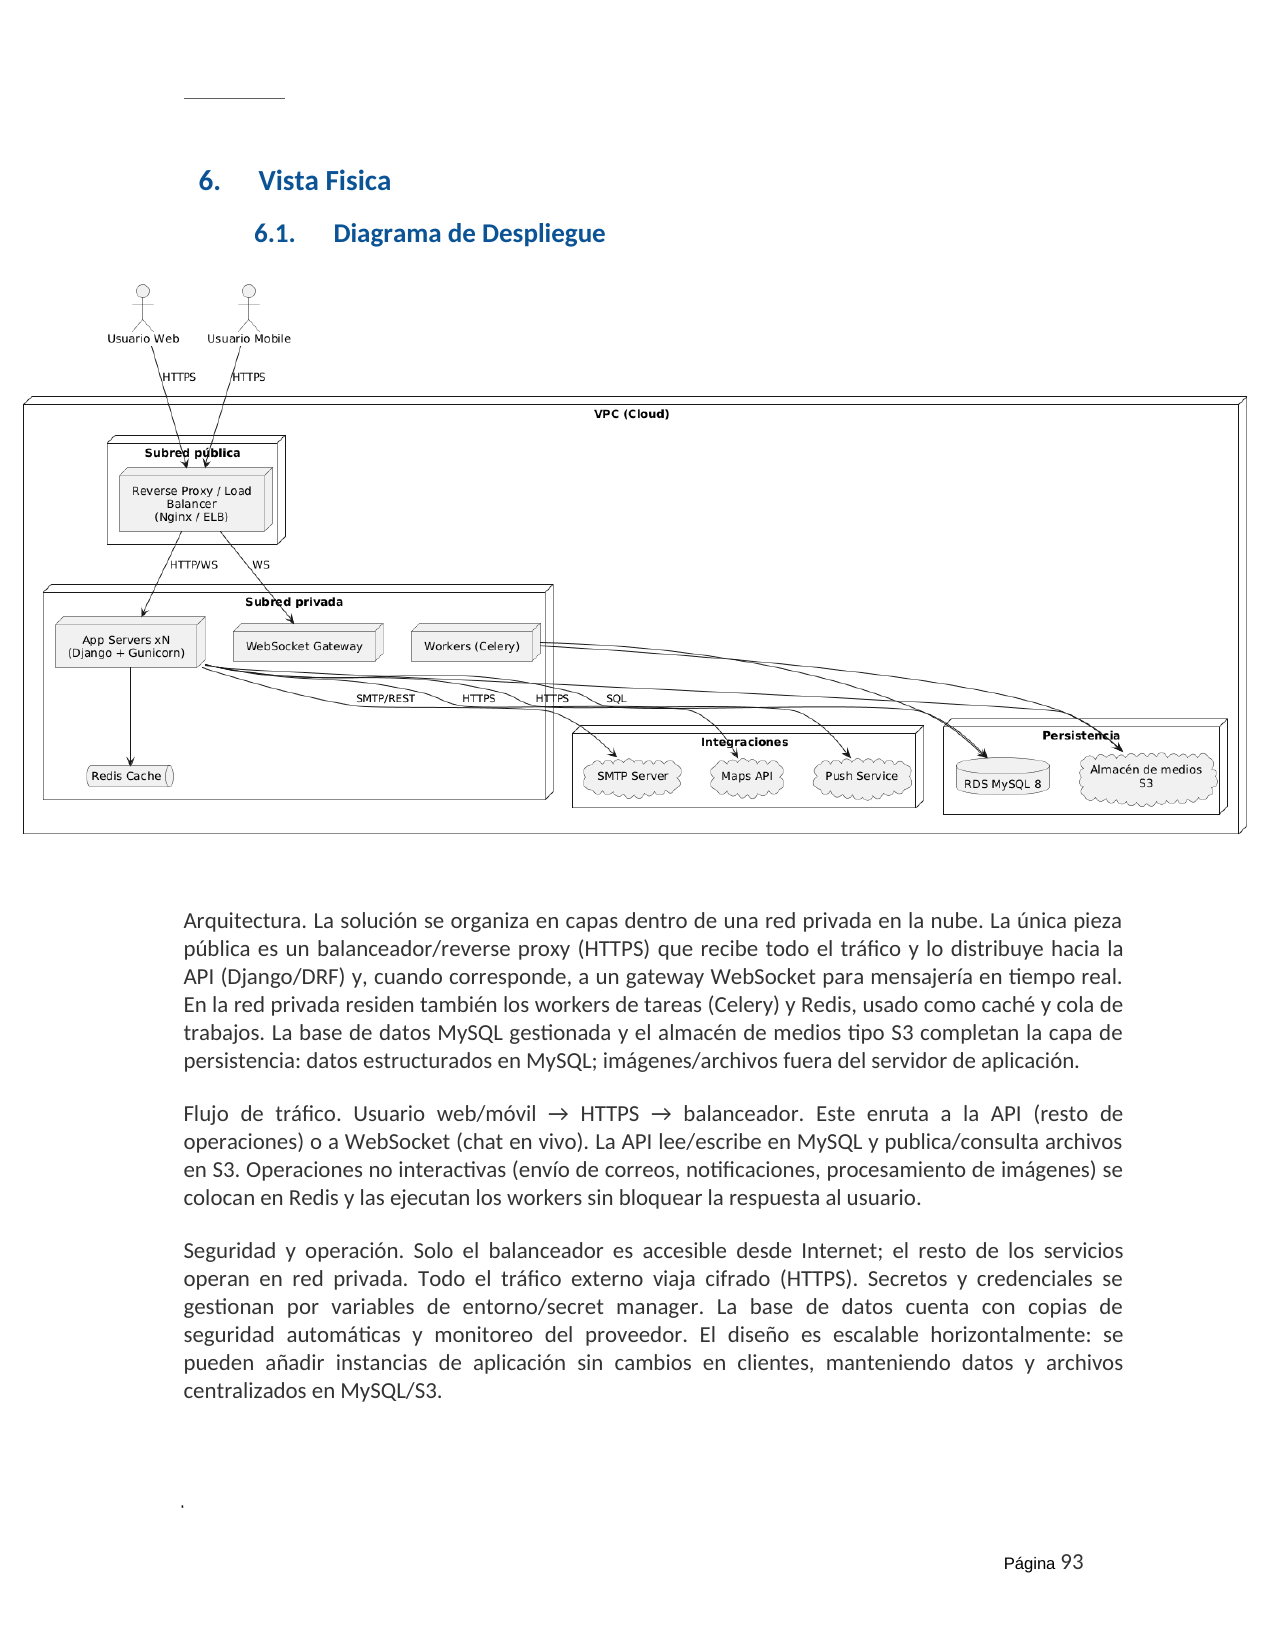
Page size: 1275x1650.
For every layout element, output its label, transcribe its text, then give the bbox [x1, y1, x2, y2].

text Flujo de tráfico. Usuario web/móvil → HTTPS → balanceador. Este enruta a la API (resto de operaciones) o a WebSocket (chat en vivo). La API lee/escribe en MySQL y publica/consulta archivos en S3. Operaciones no interactivas (envío de correos, notificaciones, procesamiento de imágenes) se colocan en Redis y las ejecutan los workers sin bloquear la respuesta al usuario. [183, 1099, 1125, 1211]
text Arquitectura. La solución se organiza en capas dentro de una red privada en la nube. La única pieza pública es un balanceador/reverse proxy (HTTPS) que recibe todo el tráfico y lo distribuye hacia la API (Django/DRF) y, cuando corresponde, a un gateway WebSocket para mensajería en tiempo real. En la red privada residen también los workers de tareas (Celery) y Redis, usado como caché y cola de trabajos. La base de datos MySQL gestionada y el almacén de medios tipo S3 completan la capa de persistencia: datos estructurados en MySQL; imágenes/archivos fuera del servidor de aplicación. [183, 846, 1125, 1074]
picture [10, 280, 1259, 846]
text Seguridad y operación. Solo el balanceador es accesible desde Internet; el resto de los servicios operan en red privada. Todo el tráfico externo viaja cifrado (HTTPS). Secretos y credenciales se gestionan por variables de entorno/secret manager. La base de datos cuenta con copias de seguridad automáticas y monitoreo del proveedor. El diseño es escalable horizontalmente: se pueden añadir instancias de aplicación sin cambios en clientes, manteniendo datos y archivos centralizados en MySQL/S3. [183, 1236, 1125, 1404]
subtitle Diagrama de Despliegue [296, 216, 1125, 249]
subtitle Vista Fisica [221, 162, 1125, 198]
